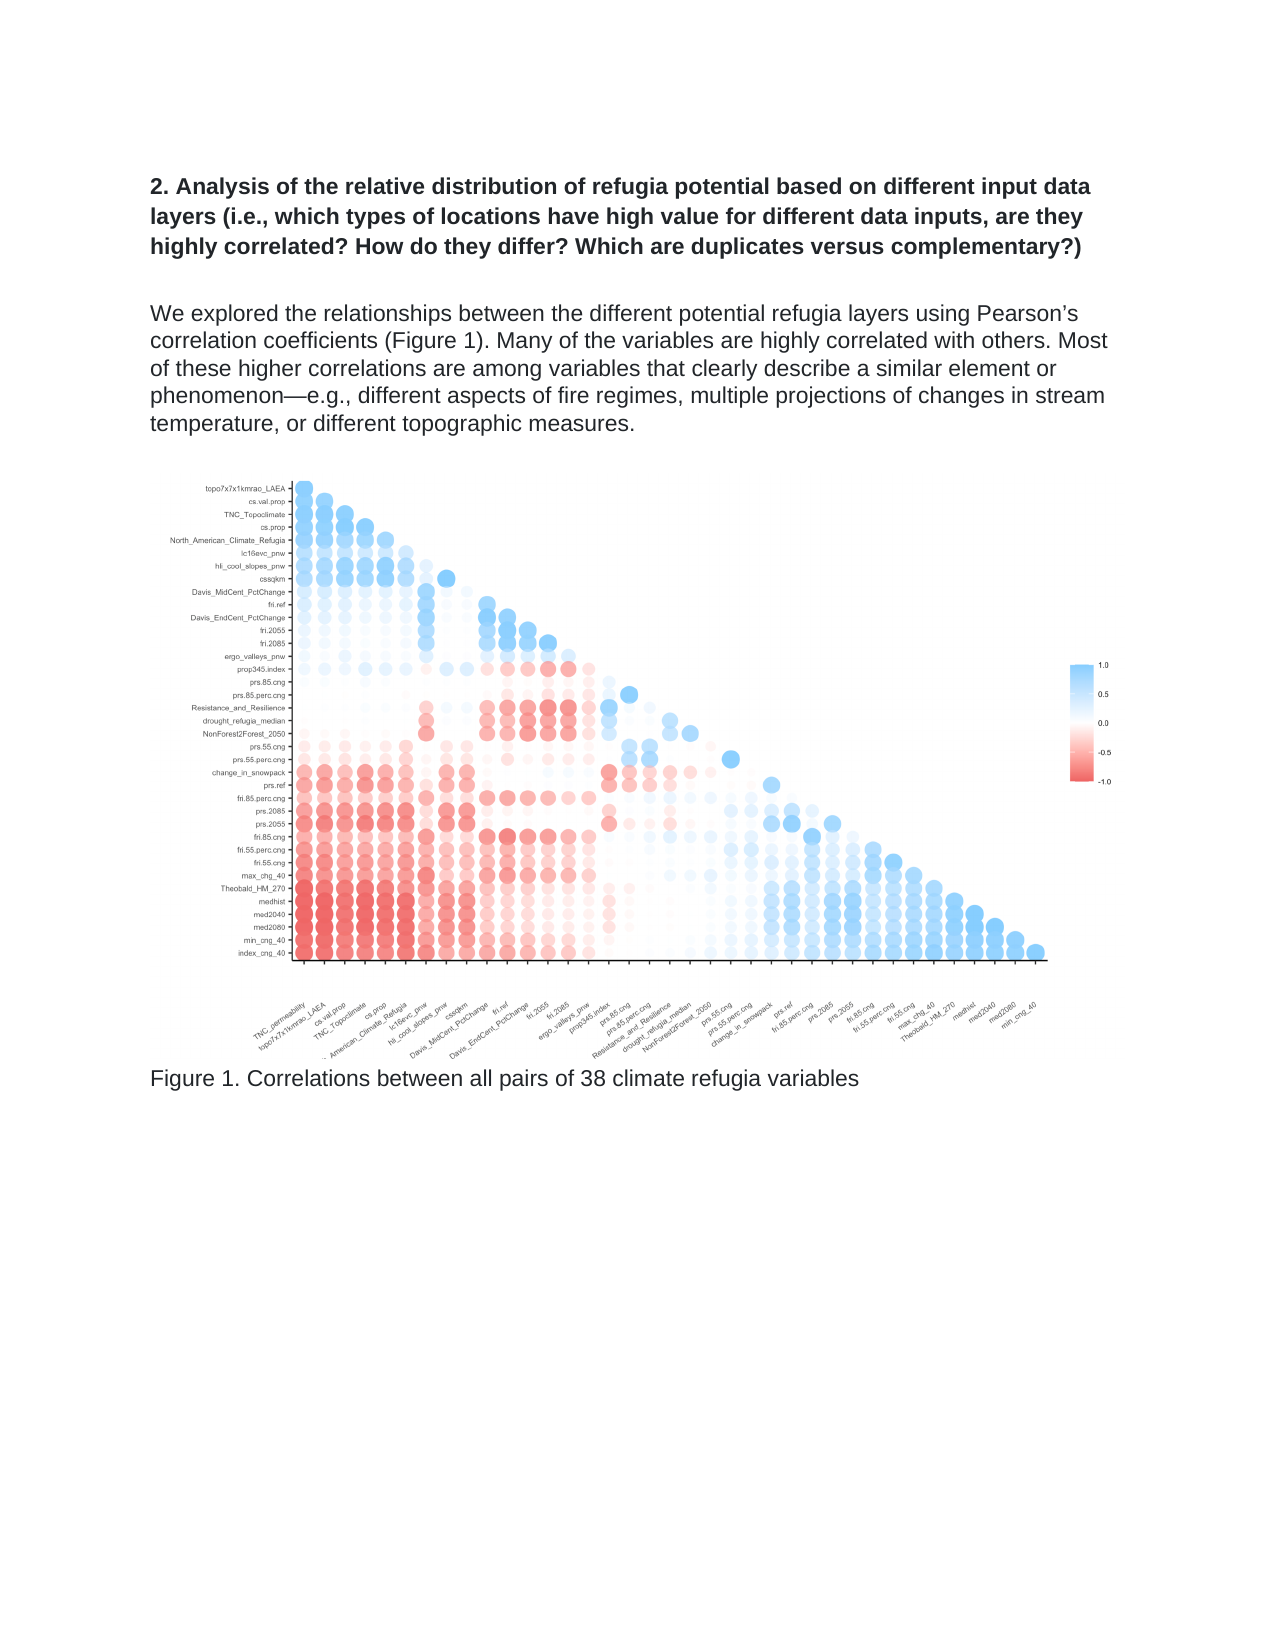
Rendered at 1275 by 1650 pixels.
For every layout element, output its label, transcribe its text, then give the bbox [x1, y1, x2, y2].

text Figure 1. Correlations between all pairs of 38 climate refugia variables3. Integrated refugia data layer(s) showing locations with high priority across multiple refugia metrics and approaches. [150, 1065, 1121, 1091]
text We explored the relationships between the different potential refugia layers using Pearson’s correlation coefficients (Figure 1). Many of the variables are highly correlated with others. Most of these higher correlations are among variables that clearly describe a similar element or phenomenon—e.g., different aspects of fire regimes, multiple projections of changes in stream temperature, or different topographic measures. [150, 300, 1121, 436]
subtitle 2. Analysis of the relative distribution of refugia potential based on different input data layers (i.e., which types of locations have high value for different data inputs, are they highly correlated? How do they differ? Which are duplicates versus complementary?) [150, 173, 1125, 260]
picture [150, 473, 1125, 1059]
